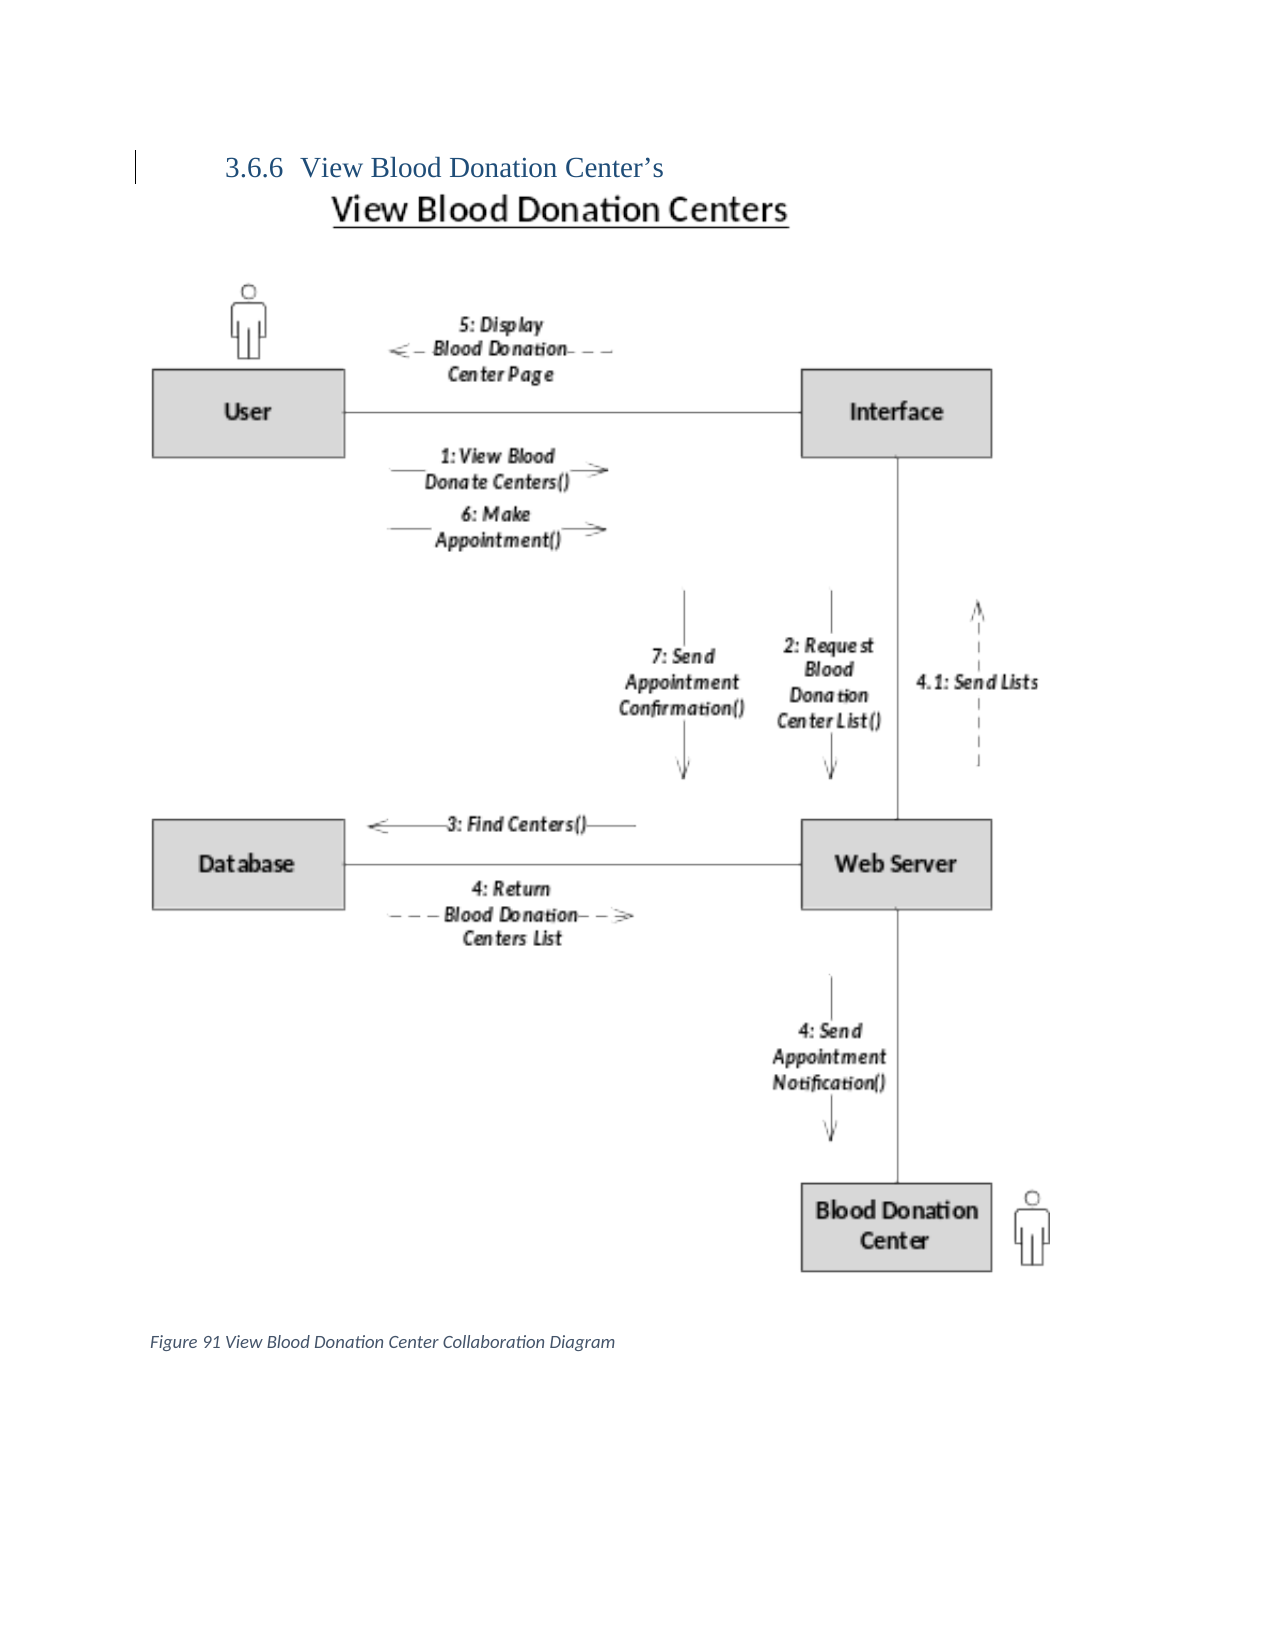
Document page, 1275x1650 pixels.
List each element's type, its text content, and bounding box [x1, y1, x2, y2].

subtitle View Blood Donation Center’s [225, 150, 1125, 183]
